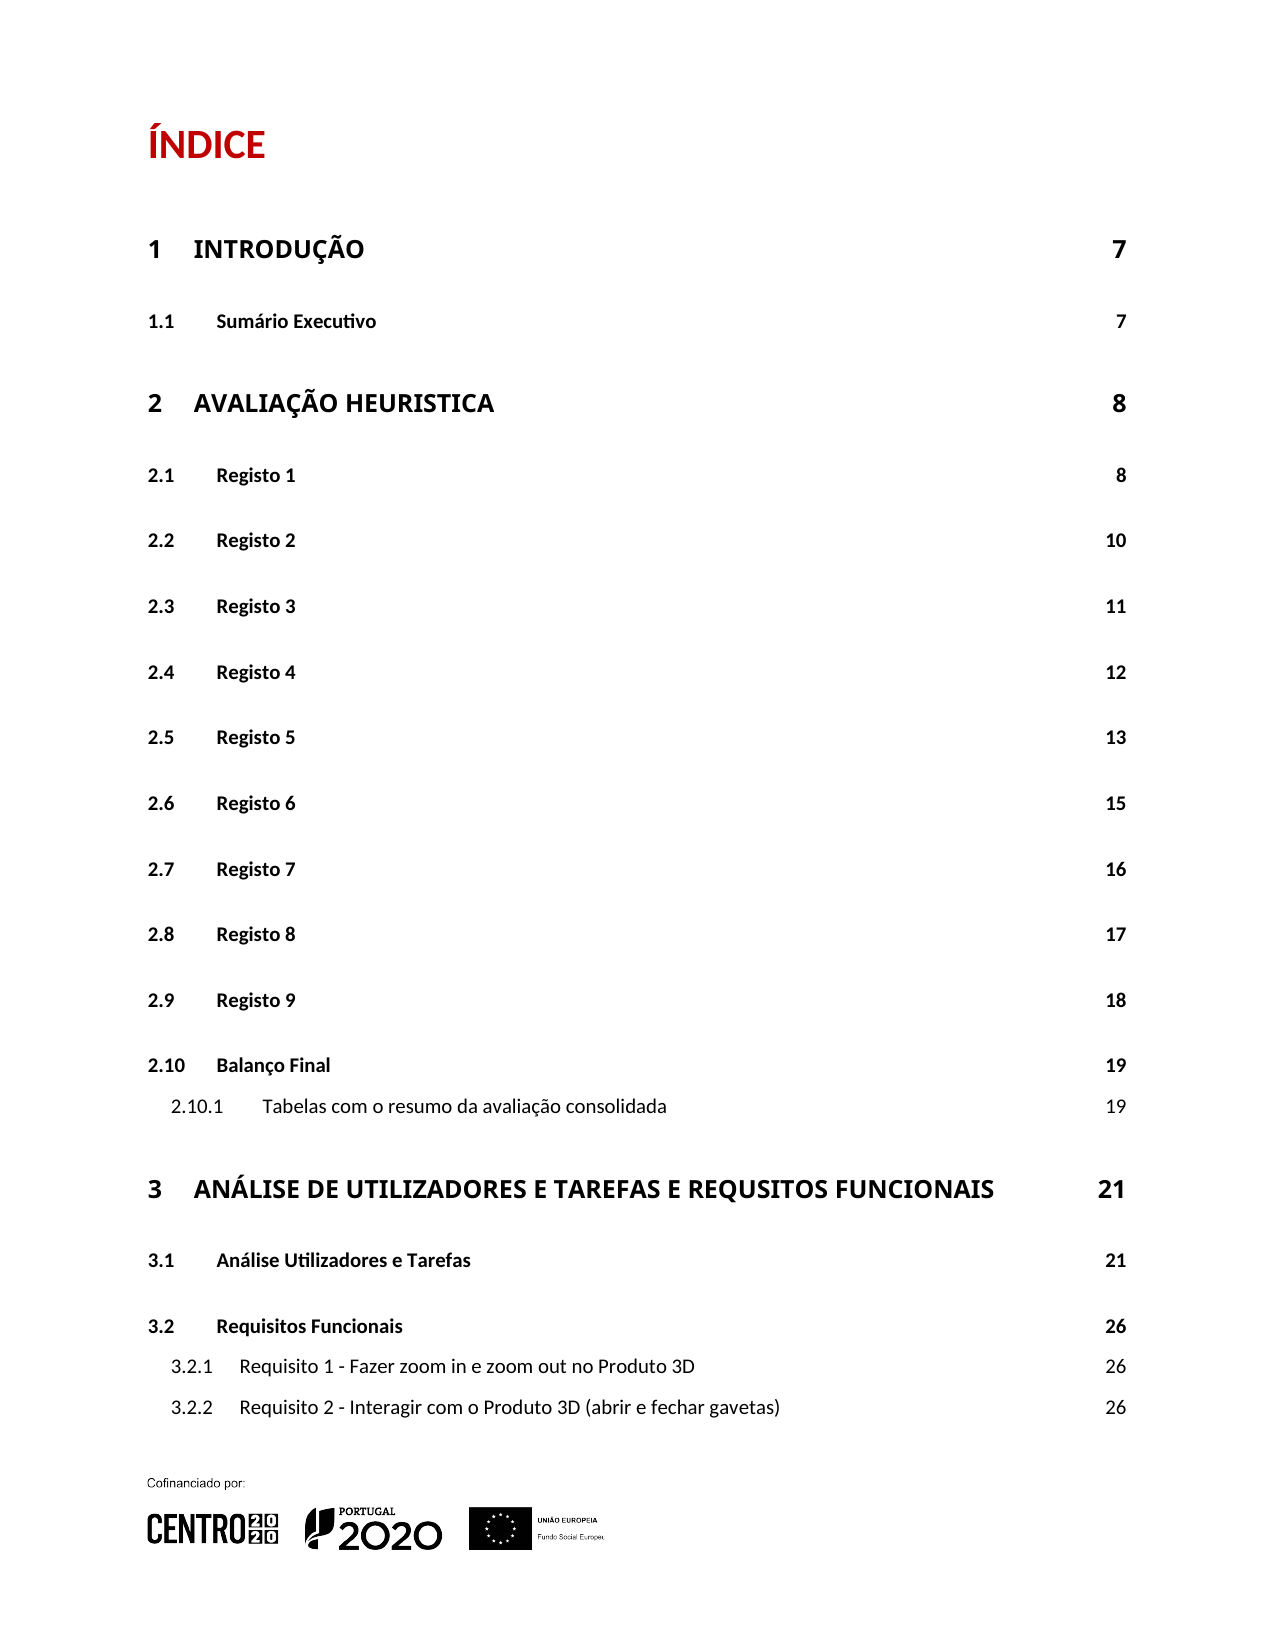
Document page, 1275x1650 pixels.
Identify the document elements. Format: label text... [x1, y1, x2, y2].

text 2.4 Registo 4 12 [148, 659, 1127, 684]
text 2.1 Registo 1 8 [148, 462, 1127, 487]
text 3.2.2 Requisito 2 - Interagir com o Produto 3D (abrir e fechar gavetas) 26 [171, 1394, 1127, 1420]
text 2.6 Registo 6 15 [148, 790, 1127, 816]
text 3.2.1 Requisito 1 - Fazer zoom in e zoom out no Produto 3D 26 [171, 1354, 1127, 1379]
text 2.3 Registo 3 11 [148, 593, 1127, 619]
picture [147, 1478, 605, 1550]
text 2.10.1 Tabelas com o resumo da avaliação consolidada 19 [171, 1093, 1127, 1119]
text 2.5 Registo 5 13 [148, 724, 1127, 750]
text 2 Avaliação Heuristica 8 [148, 386, 1127, 420]
text 3 Análise de utilizadores e tarefas e requsitos funcionais 21 [148, 1171, 1127, 1206]
text 2.7 Registo 7 16 [148, 856, 1127, 881]
text 2.8 Registo 8 17 [148, 921, 1127, 947]
text 3.1 Análise Utilizadores e Tarefas 21 [148, 1247, 1127, 1273]
text 1 Introdução 7 [148, 232, 1127, 266]
text 2.10 Balanço Final 19 [148, 1053, 1127, 1078]
text 3.2 Requisitos Funcionais 26 [148, 1313, 1127, 1338]
text 1.1 Sumário Executivo 7 [148, 308, 1127, 333]
text 2.9 Registo 9 18 [148, 987, 1127, 1012]
text Índice [148, 118, 1127, 169]
text 2.2 Registo 2 10 [148, 528, 1127, 553]
